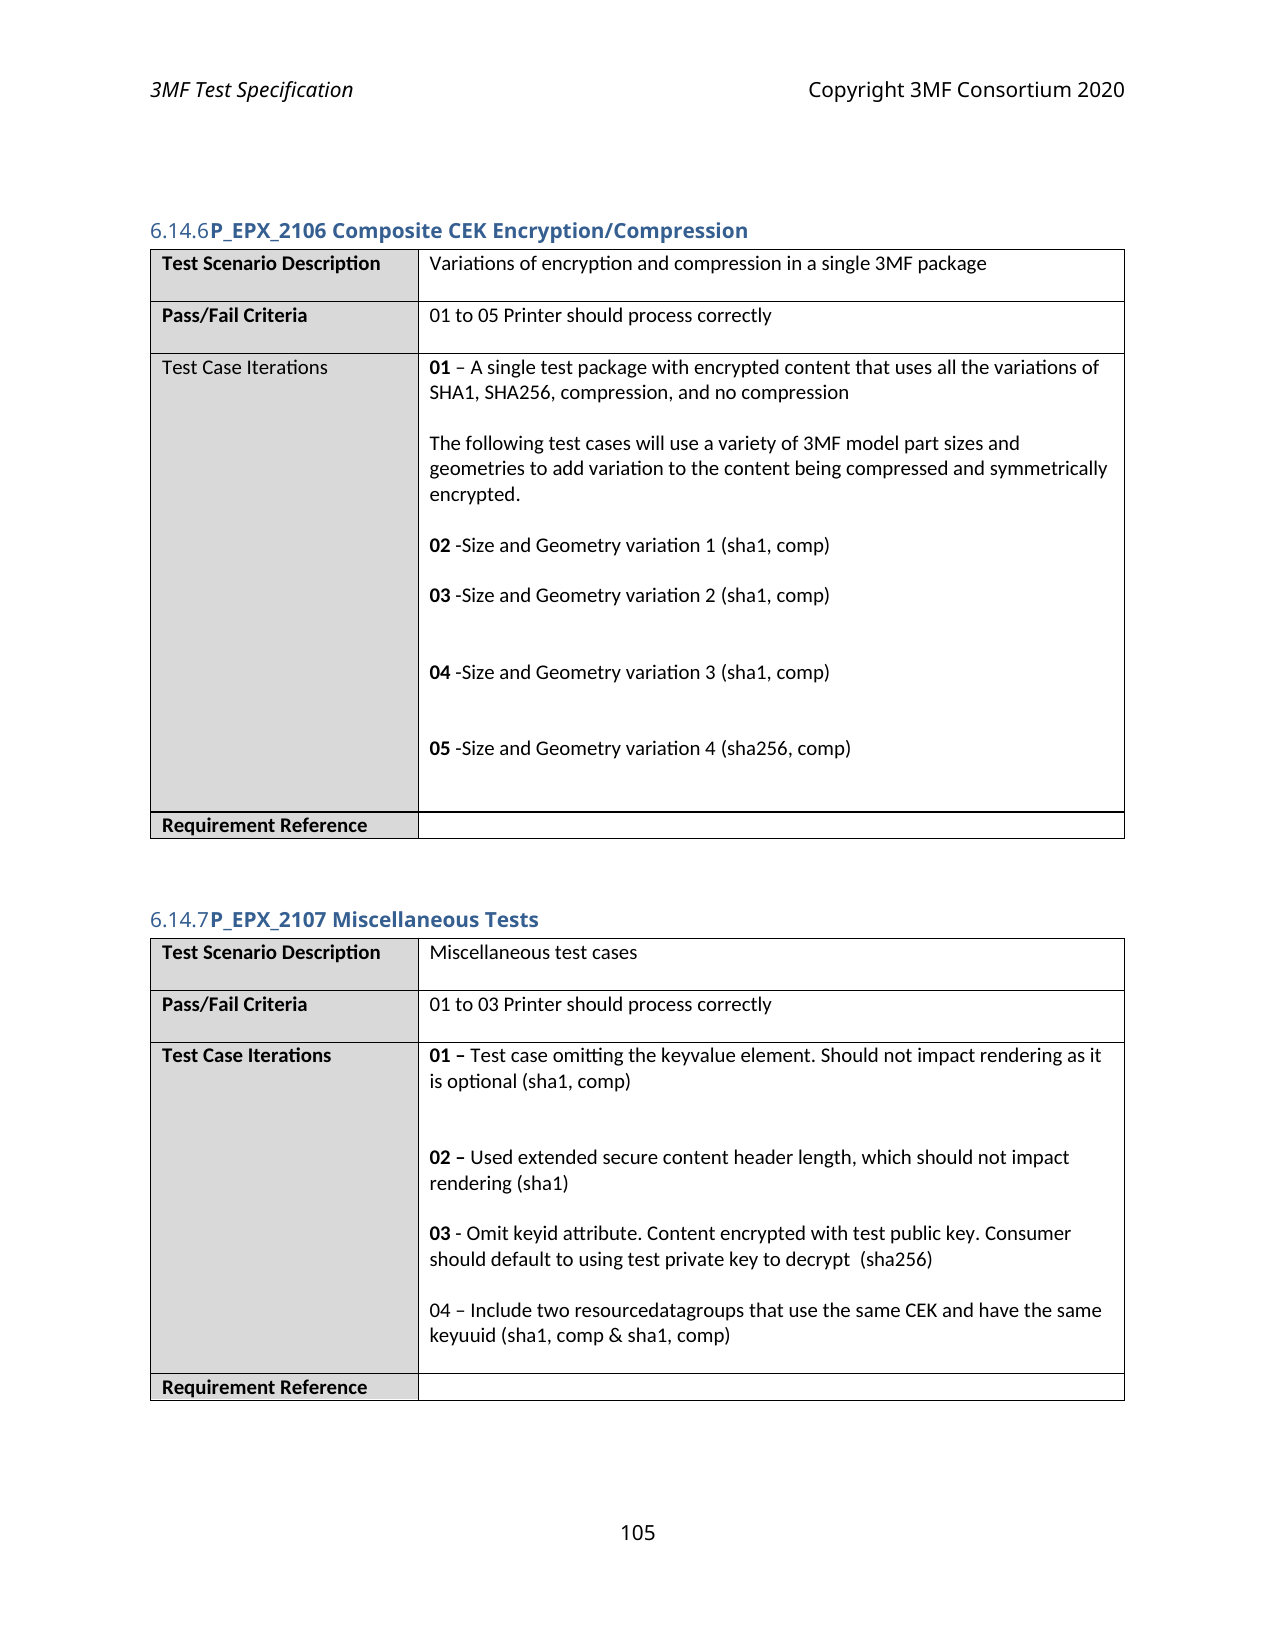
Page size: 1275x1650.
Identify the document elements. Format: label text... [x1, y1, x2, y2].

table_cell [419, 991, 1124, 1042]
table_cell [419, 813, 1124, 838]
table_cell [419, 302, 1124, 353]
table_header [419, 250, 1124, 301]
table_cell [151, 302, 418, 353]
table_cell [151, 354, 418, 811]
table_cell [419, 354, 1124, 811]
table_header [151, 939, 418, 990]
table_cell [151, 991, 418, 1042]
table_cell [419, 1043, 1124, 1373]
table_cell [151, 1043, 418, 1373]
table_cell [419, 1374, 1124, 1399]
subtitle P_EPX_2107 Miscellaneous Tests [150, 905, 1125, 934]
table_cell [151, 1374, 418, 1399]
subtitle P_EPX_2106 Composite CEK Encryption/Compression [150, 216, 1125, 245]
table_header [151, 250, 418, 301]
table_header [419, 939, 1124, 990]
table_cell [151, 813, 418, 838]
